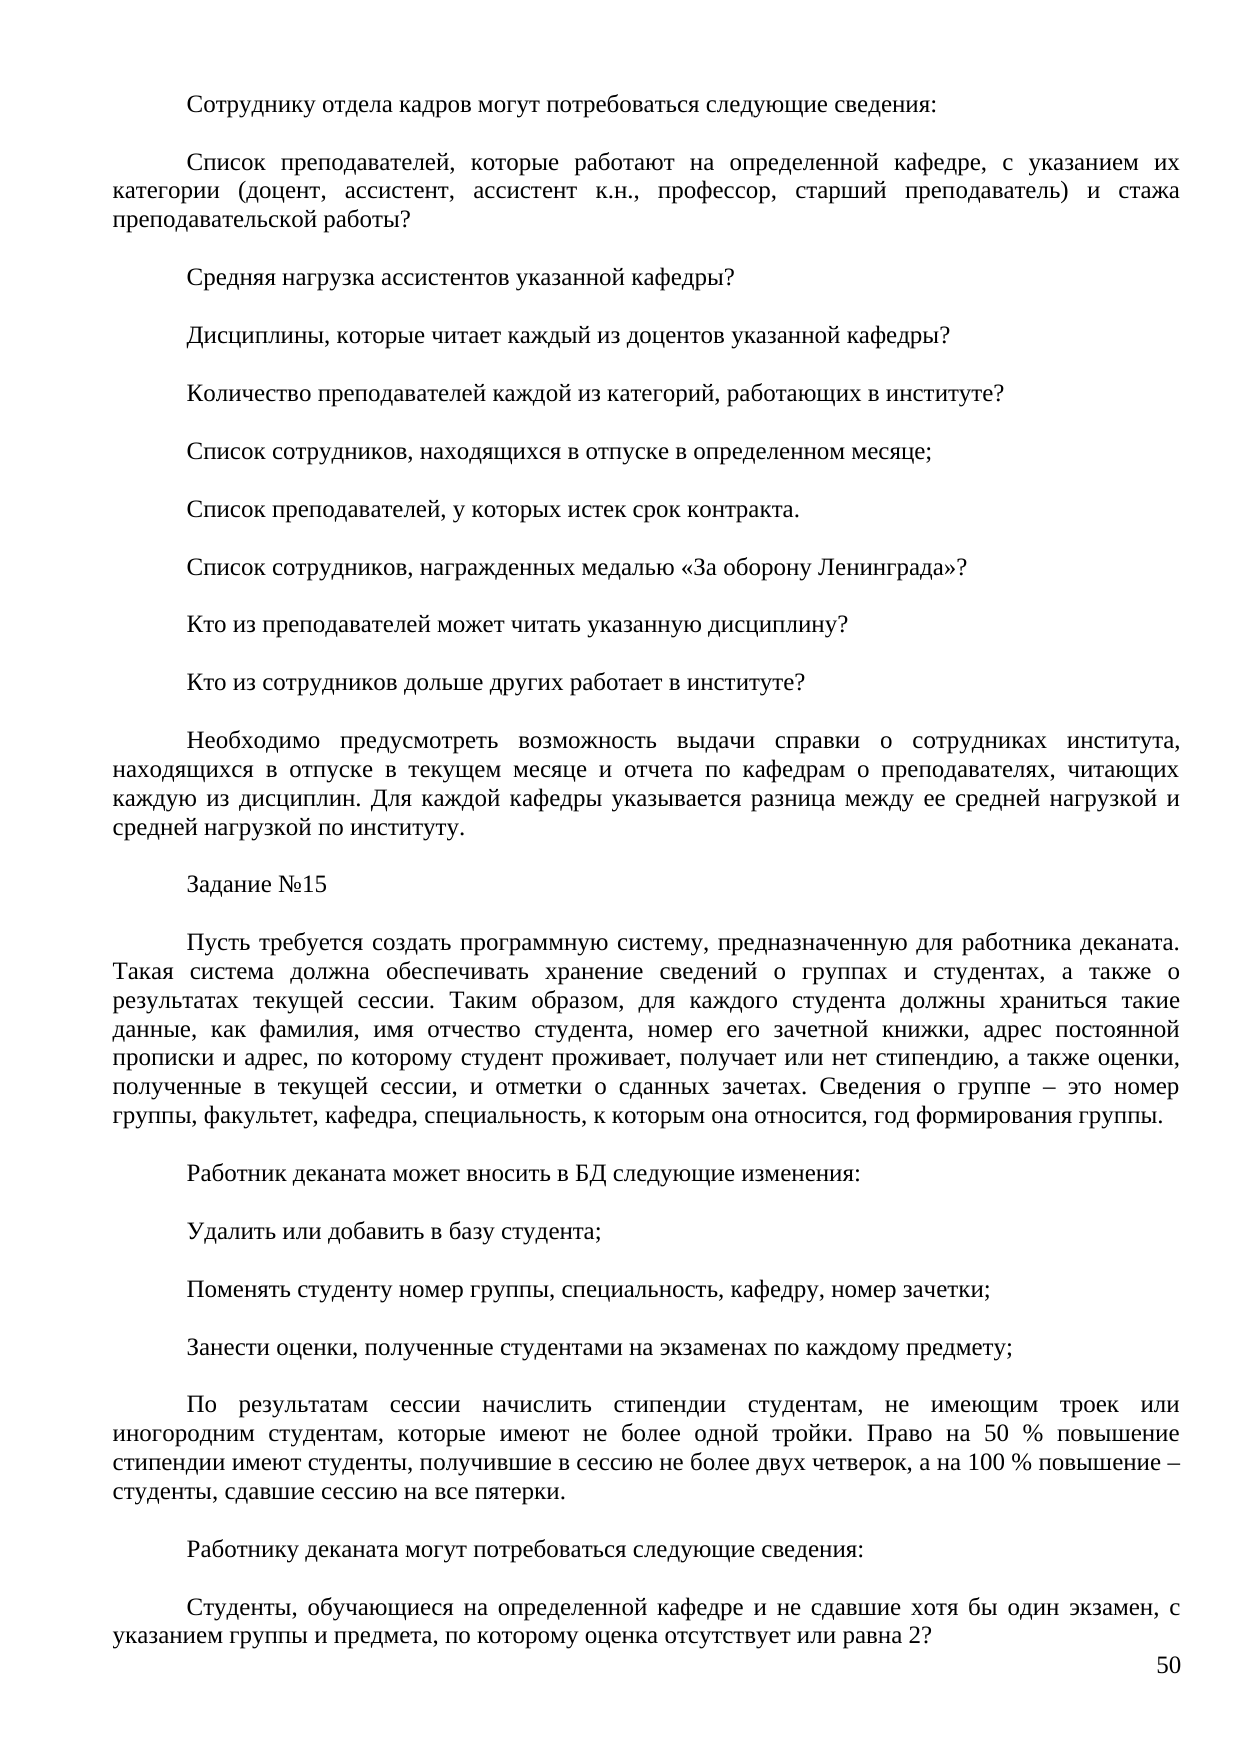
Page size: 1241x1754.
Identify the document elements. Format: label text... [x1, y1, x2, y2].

text Дисциплины, которые читает каждый из доцентов указанной кафедры? [112, 320, 1181, 349]
text Пусть требуется создать программную систему, предназначенную для работника деканата. Такая система должна обеспечивать хранение сведений о группах и студентах, а также о результатах текущей сессии. Таким образом, для каждого студента должны храниться такие данные, как фамилия, имя отчество студента, номер его зачетной книжки, адрес постоянной прописки и адрес, по которому студент проживает, получает или нет стипендию, а также оценки, полученные в текущей сессии, и отметки о сданных зачетах. Сведения о группе – это номер группы, факультет, кафедра, специальность, к которым она относится, год формирования группы. [112, 927, 1181, 1129]
text Сотруднику отдела кадров могут потребоваться следующие сведения: [112, 89, 1181, 117]
text Средняя нагрузка ассистентов указанной кафедры? [112, 262, 1181, 291]
text Работник деканата может вносить в БД следующие изменения: [112, 1158, 1181, 1187]
text Список преподавателей, которые работают на определенной кафедре, с указанием их категории (доцент, ассистент, ассистент к.н., профессор, старший преподаватель) и стажа преподавательской работы? [112, 147, 1181, 233]
text По результатам сессии начислить стипендии студентам, не имеющим троек или иногородним студентам, которые имеют не более одной тройки. Право на 50 % повышение стипендии имеют студенты, получившие в сессию не более двух четверок, а на 100 % повышение – студенты, сдавшие сессию на все пятерки. [112, 1389, 1181, 1504]
text Список преподавателей, у которых истек срок контракта. [112, 494, 1181, 522]
text Список сотрудников, награжденных медалью «За оборону Ленинграда»? [112, 552, 1181, 580]
text Кто из преподавателей может читать указанную дисциплину? [112, 609, 1181, 638]
text Кто из сотрудников дольше других работает в институте? [112, 667, 1181, 696]
text Задание №15 [112, 869, 1181, 898]
text Удалить или добавить в базу студента; [112, 1216, 1181, 1244]
text Занести оценки, полученные студентами на экзаменах по каждому предмету; [112, 1332, 1181, 1360]
text Работнику деканата могут потребоваться следующие сведения: [112, 1534, 1181, 1562]
text Студенты, обучающиеся на определенной кафедре и не сдавшие хотя бы один экзамен, с указанием группы и предмета, по которому оценка отсутствует или равна 2? [112, 1592, 1181, 1649]
text Необходимо предусмотреть возможность выдачи справки о сотрудниках института, находящихся в отпуске в текущем месяце и отчета по кафедрам о преподавателях, читающих каждую из дисциплин. Для каждой кафедры указывается разница между ее средней нагрузкой и средней нагрузкой по институту. [112, 725, 1181, 840]
text Поменять студенту номер группы, специальность, кафедру, номер зачетки; [112, 1274, 1181, 1302]
text Количество преподавателей каждой из категорий, работающих в институте? [112, 378, 1181, 407]
text Список сотрудников, находящихся в отпуске в определенном месяце; [112, 436, 1181, 464]
